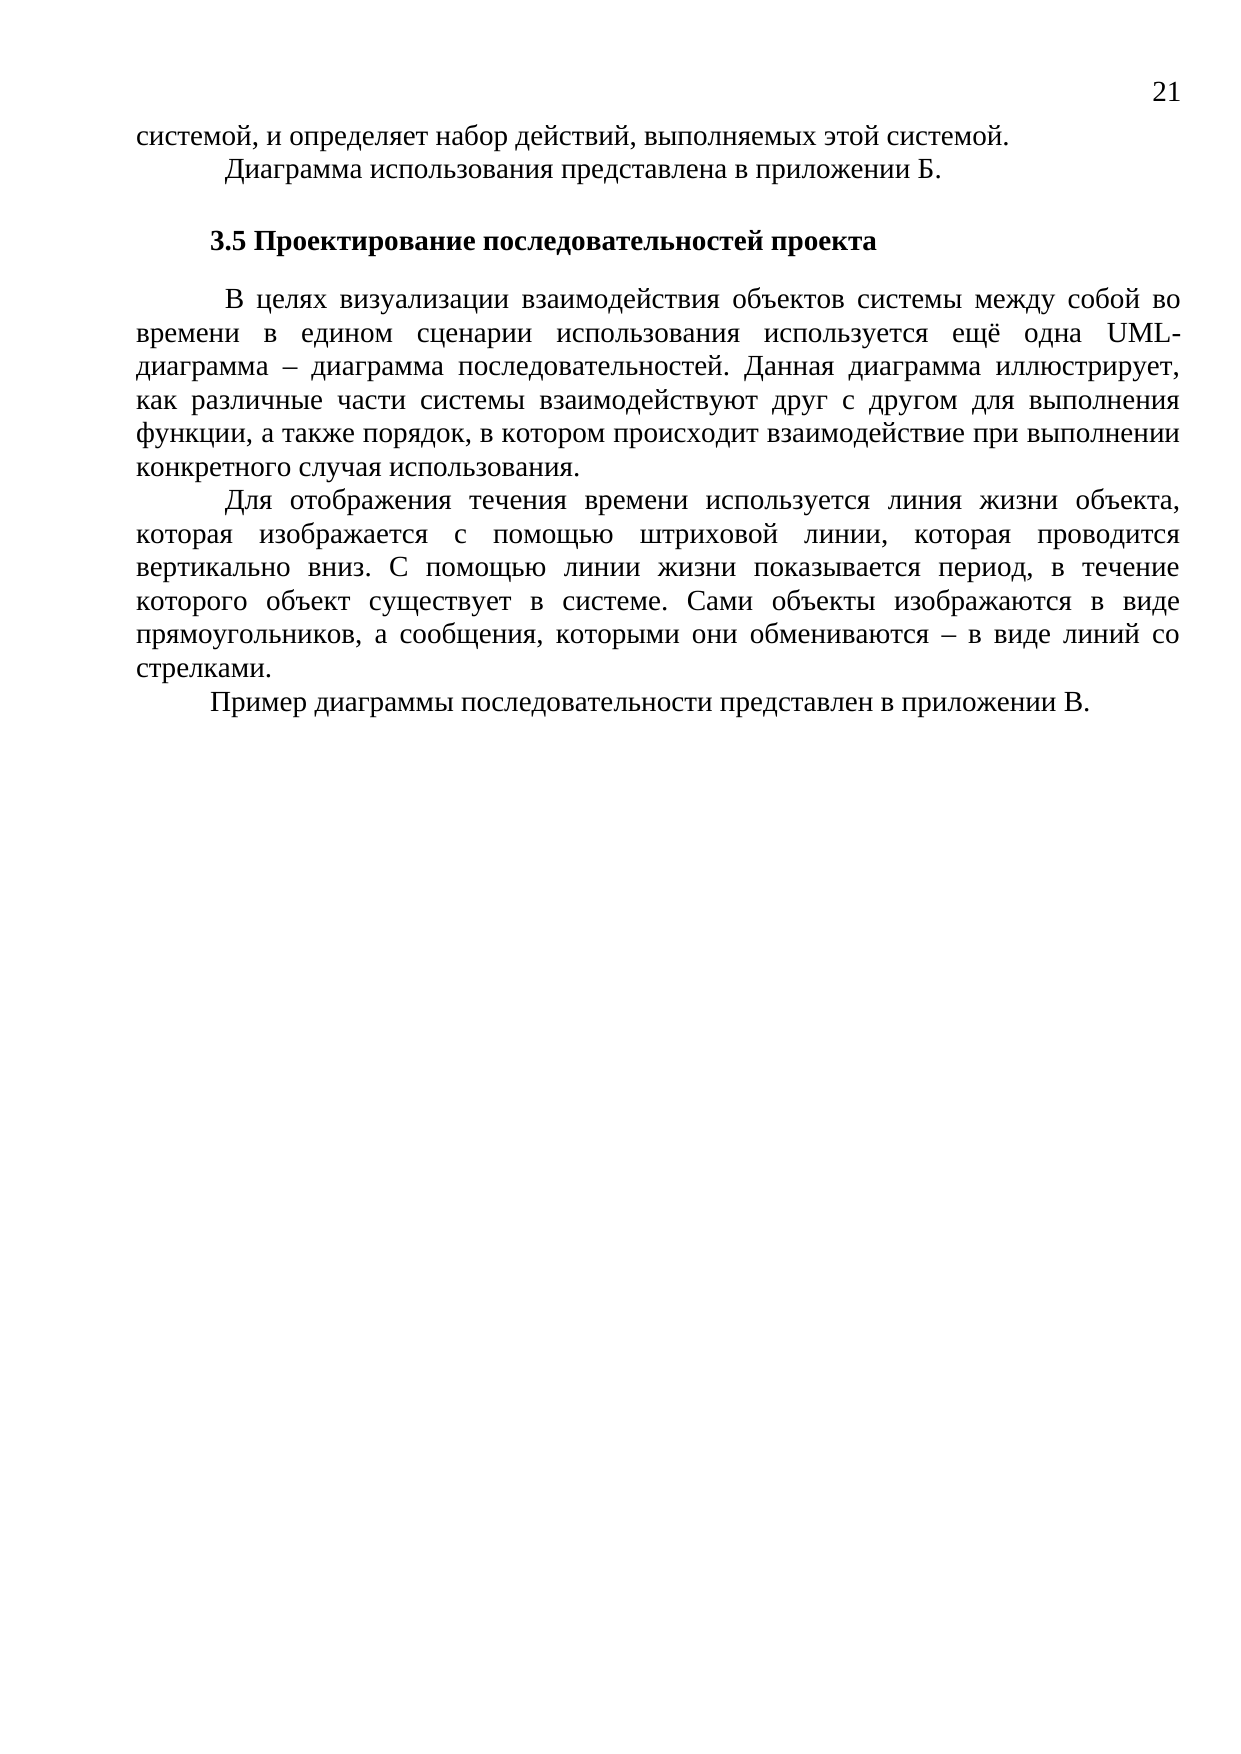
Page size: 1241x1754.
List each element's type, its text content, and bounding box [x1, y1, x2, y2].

text Пример диаграммы последовательности представлен в приложении В. [136, 684, 1181, 717]
subtitle 3.5 Проектирование последовательностей проекта [136, 223, 1181, 256]
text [136, 118, 1181, 152]
text Диаграмма использования представлена в приложении Б. [136, 152, 1181, 185]
text Для отображения течения времени используется линия жизни объекта, которая изображается с помощью штриховой линии, которая проводится вертикально вниз. С помощью линии жизни показывается период, в течение которого объект существует в системе. Сами объекты изображаются в виде прямоугольников, а сообщения, которыми они обмениваются – в виде линий со стрелками. [136, 482, 1181, 684]
text В целях визуализации взаимодействия объектов системы между собой во времени в едином сценарии использования используется ещё одна UML-диаграмма – диаграмма последовательностей. Данная диаграмма иллюстрирует, как различные части системы взаимодействуют друг с другом для выполнения функции, а также порядок, в котором происходит взаимодействие при выполнении конкретного случая использования. [136, 281, 1181, 482]
